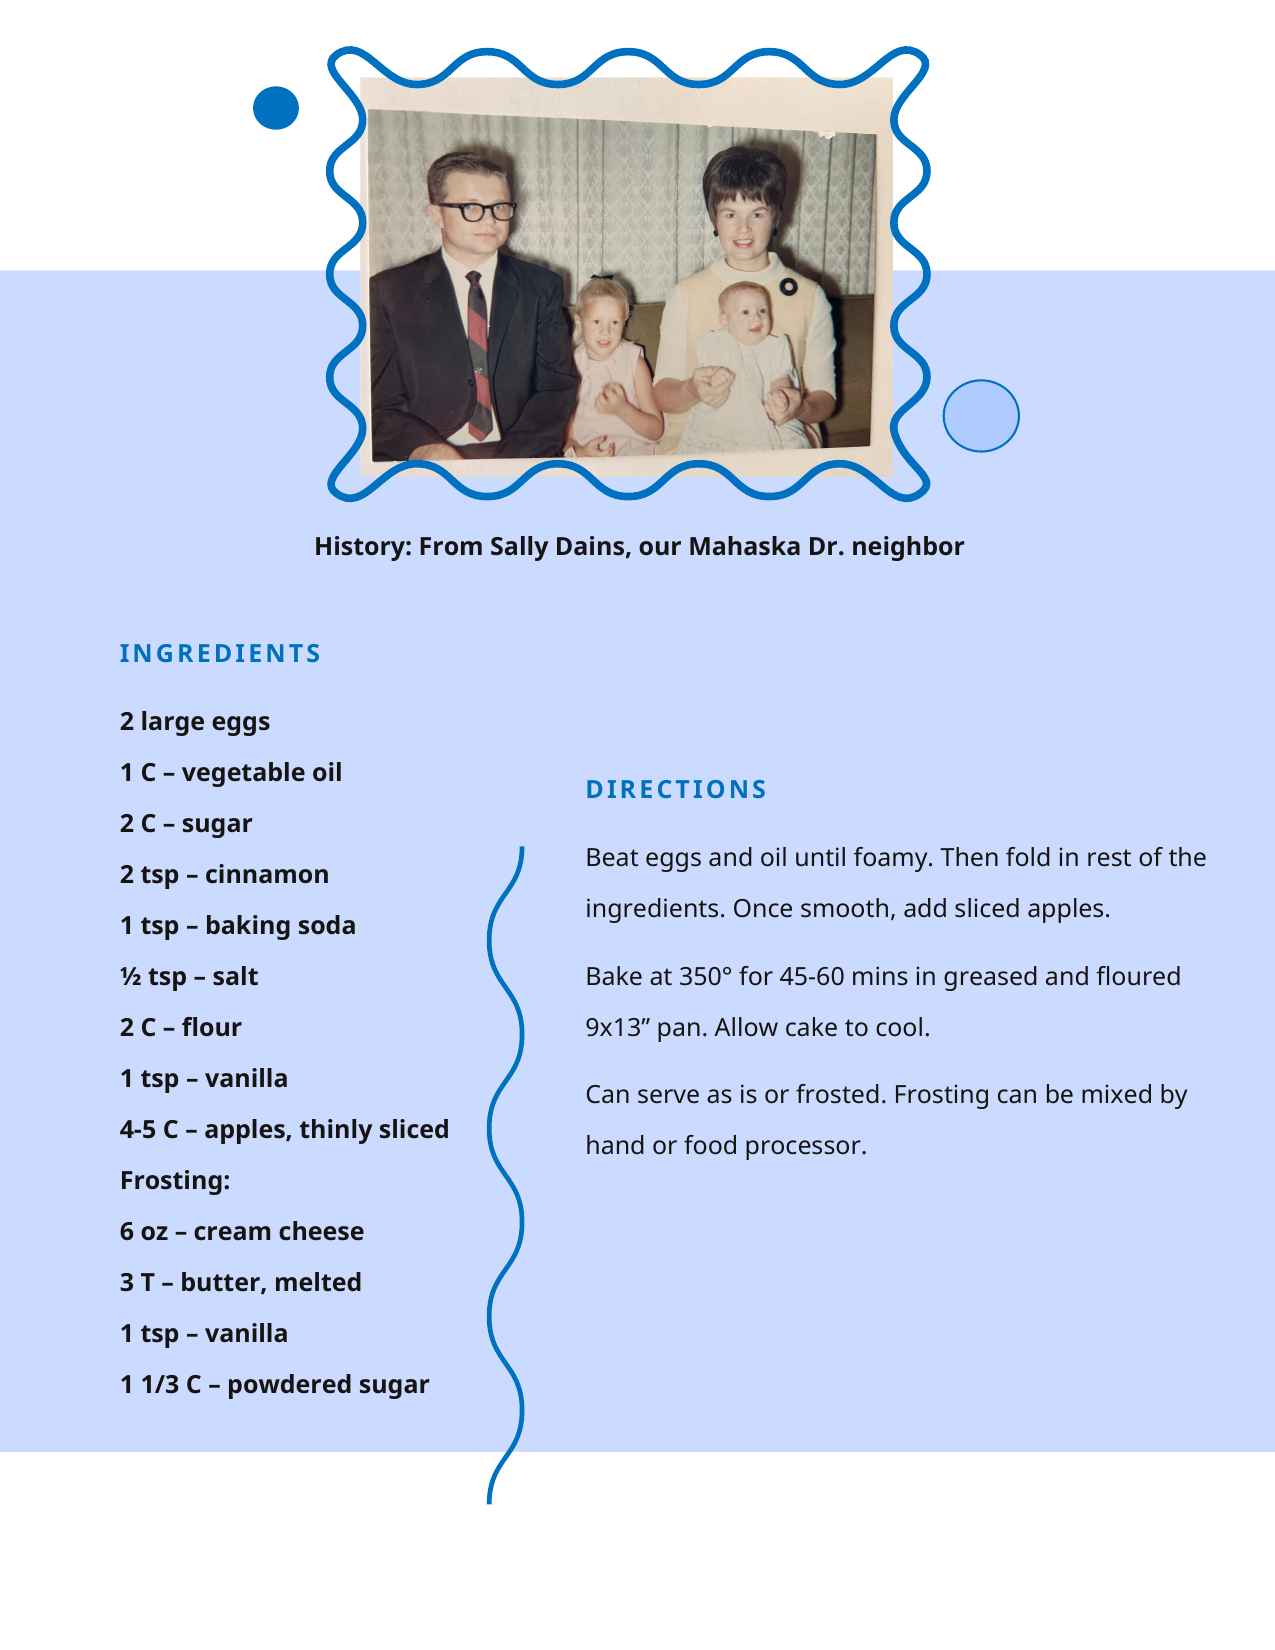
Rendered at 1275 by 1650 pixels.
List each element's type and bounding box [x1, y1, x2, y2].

picture [534, 468, 582, 477]
picture [394, 468, 441, 477]
picture [675, 468, 723, 477]
picture [816, 468, 863, 477]
picture [361, 78, 892, 477]
